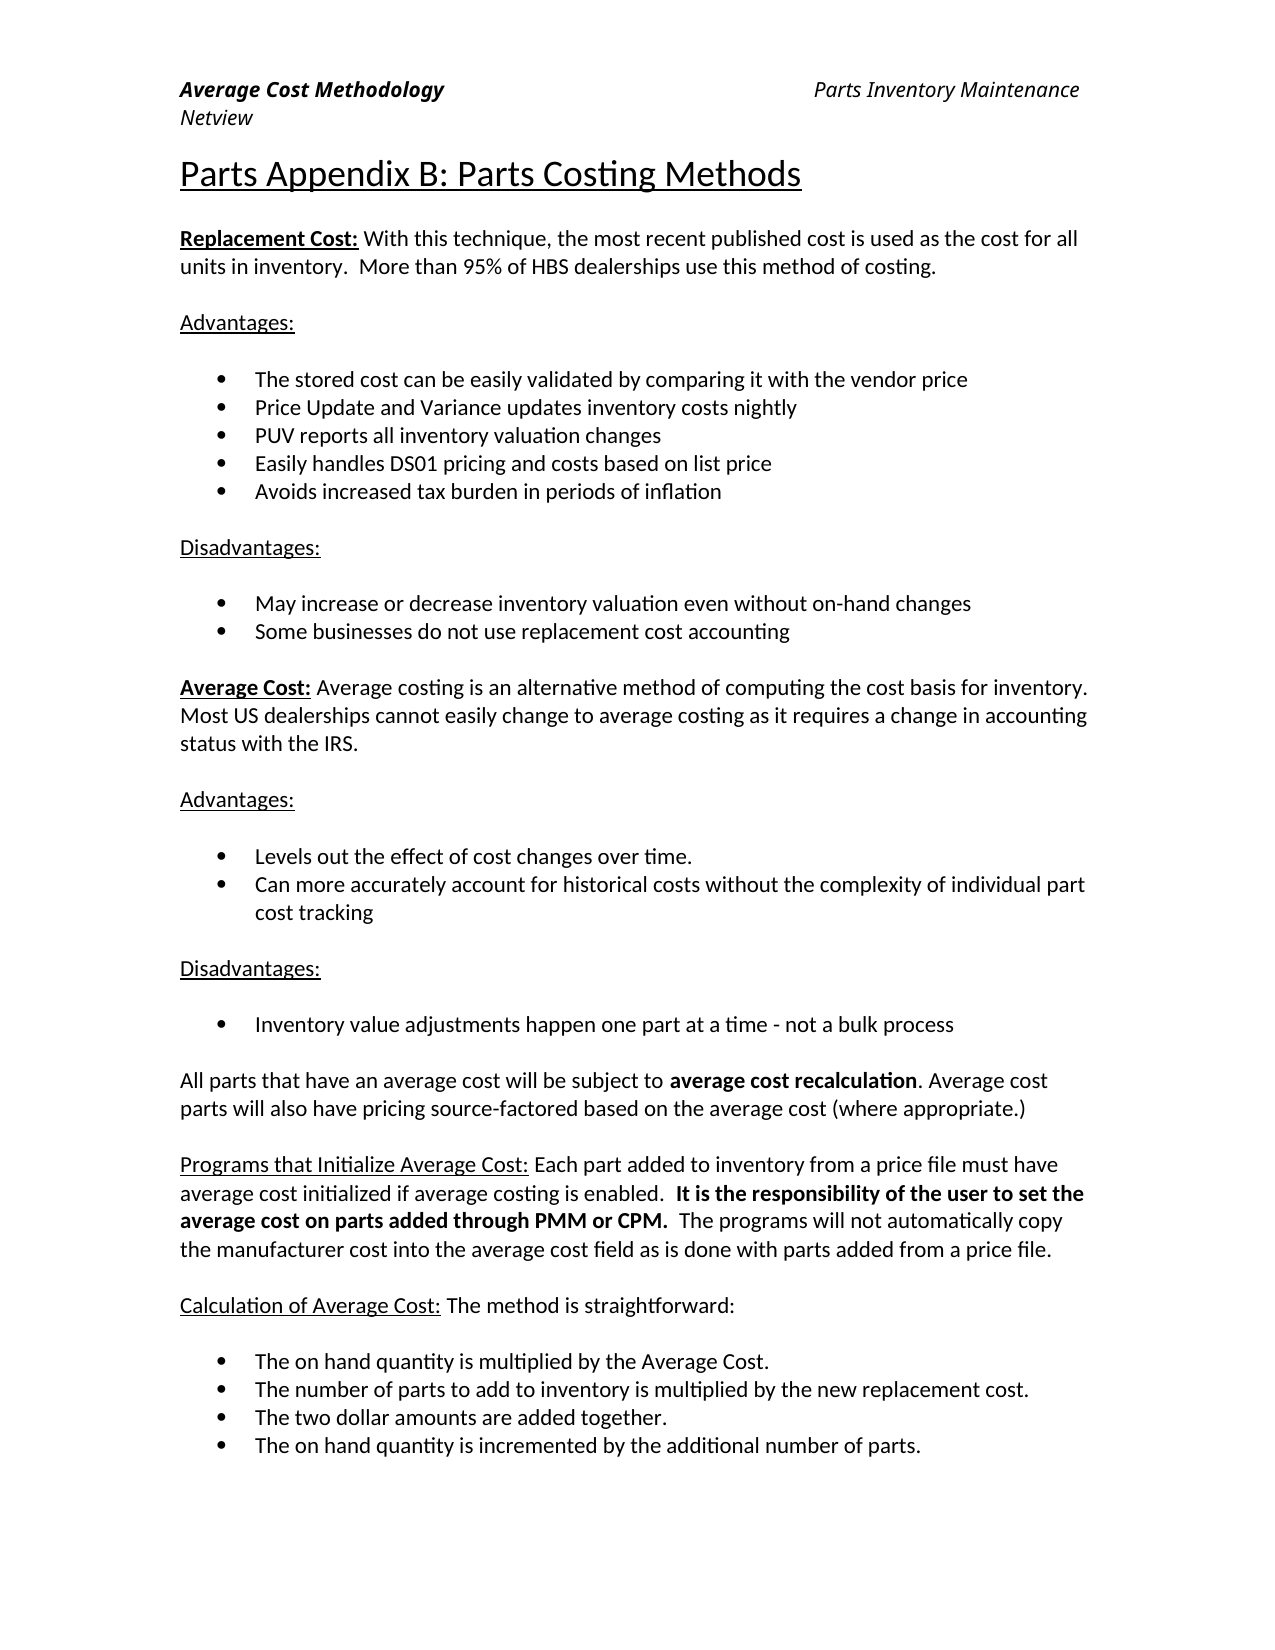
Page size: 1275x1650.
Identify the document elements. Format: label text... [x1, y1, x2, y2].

list The on hand quantity is multiplied by the Average Cost. [217, 1347, 1095, 1375]
list The number of parts to add to inventory is multiplied by the new replacement cost. [217, 1375, 1095, 1403]
subtitle Disadvantages: [180, 533, 1095, 561]
list Price Update and Variance updates inventory costs nightly [217, 393, 1095, 421]
subtitle Parts Appendix B: Parts Costing Methods [180, 150, 1095, 196]
subtitle Disadvantages: [180, 954, 1095, 982]
subtitle Average Cost: Average costing is an alternative method of computing the cost basis for inventory. Most US dealerships cannot easily change to average costing as it requires a change in accounting status with the IRS. [180, 673, 1095, 757]
list Inventory value adjustments happen one part at a time - not a bulk process [217, 1011, 1095, 1038]
subtitle Replacement Cost: With this technique, the most recent published cost is used as the cost for all units in inventory. More than 95% of HBS dealerships use this method of costing. [180, 224, 1095, 280]
subtitle Programs that Initialize Average Cost: Each part added to inventory from a price file must have average cost initialized if average costing is enabled. It is the responsibility of the user to set the average cost on parts added through PMM or CPM. The programs will not automatically copy the manufacturer cost into the average cost field as is done with parts added from a price file. [180, 1151, 1095, 1263]
list May increase or decrease inventory valuation even without on-hand changes [217, 589, 1095, 617]
list PUV reports all inventory valuation changes [217, 421, 1095, 449]
list Avoids increased tax burden in periods of inflation [217, 477, 1095, 505]
subtitle Advantages: [180, 308, 1095, 336]
list Easily handles DS01 pricing and costs based on list price [217, 449, 1095, 477]
list The on hand quantity is incremented by the additional number of parts. [217, 1431, 1095, 1459]
list Some businesses do not use replacement cost accounting [217, 617, 1095, 645]
subtitle Advantages: [180, 786, 1095, 813]
subtitle Calculation of Average Cost: The method is straightforward: [180, 1291, 1095, 1319]
text All parts that have an average cost will be subject to average cost recalculation. Average cost parts will also have pricing source-factored based on the average cost (where appropriate.) [180, 1067, 1095, 1123]
list Levels out the effect of cost changes over time. [217, 842, 1095, 870]
list The stored cost can be easily validated by comparing it with the vendor price [217, 365, 1095, 393]
list The two dollar amounts are added together. [217, 1403, 1095, 1431]
list Can more accurately account for historical costs without the complexity of individual part cost tracking [217, 870, 1095, 926]
